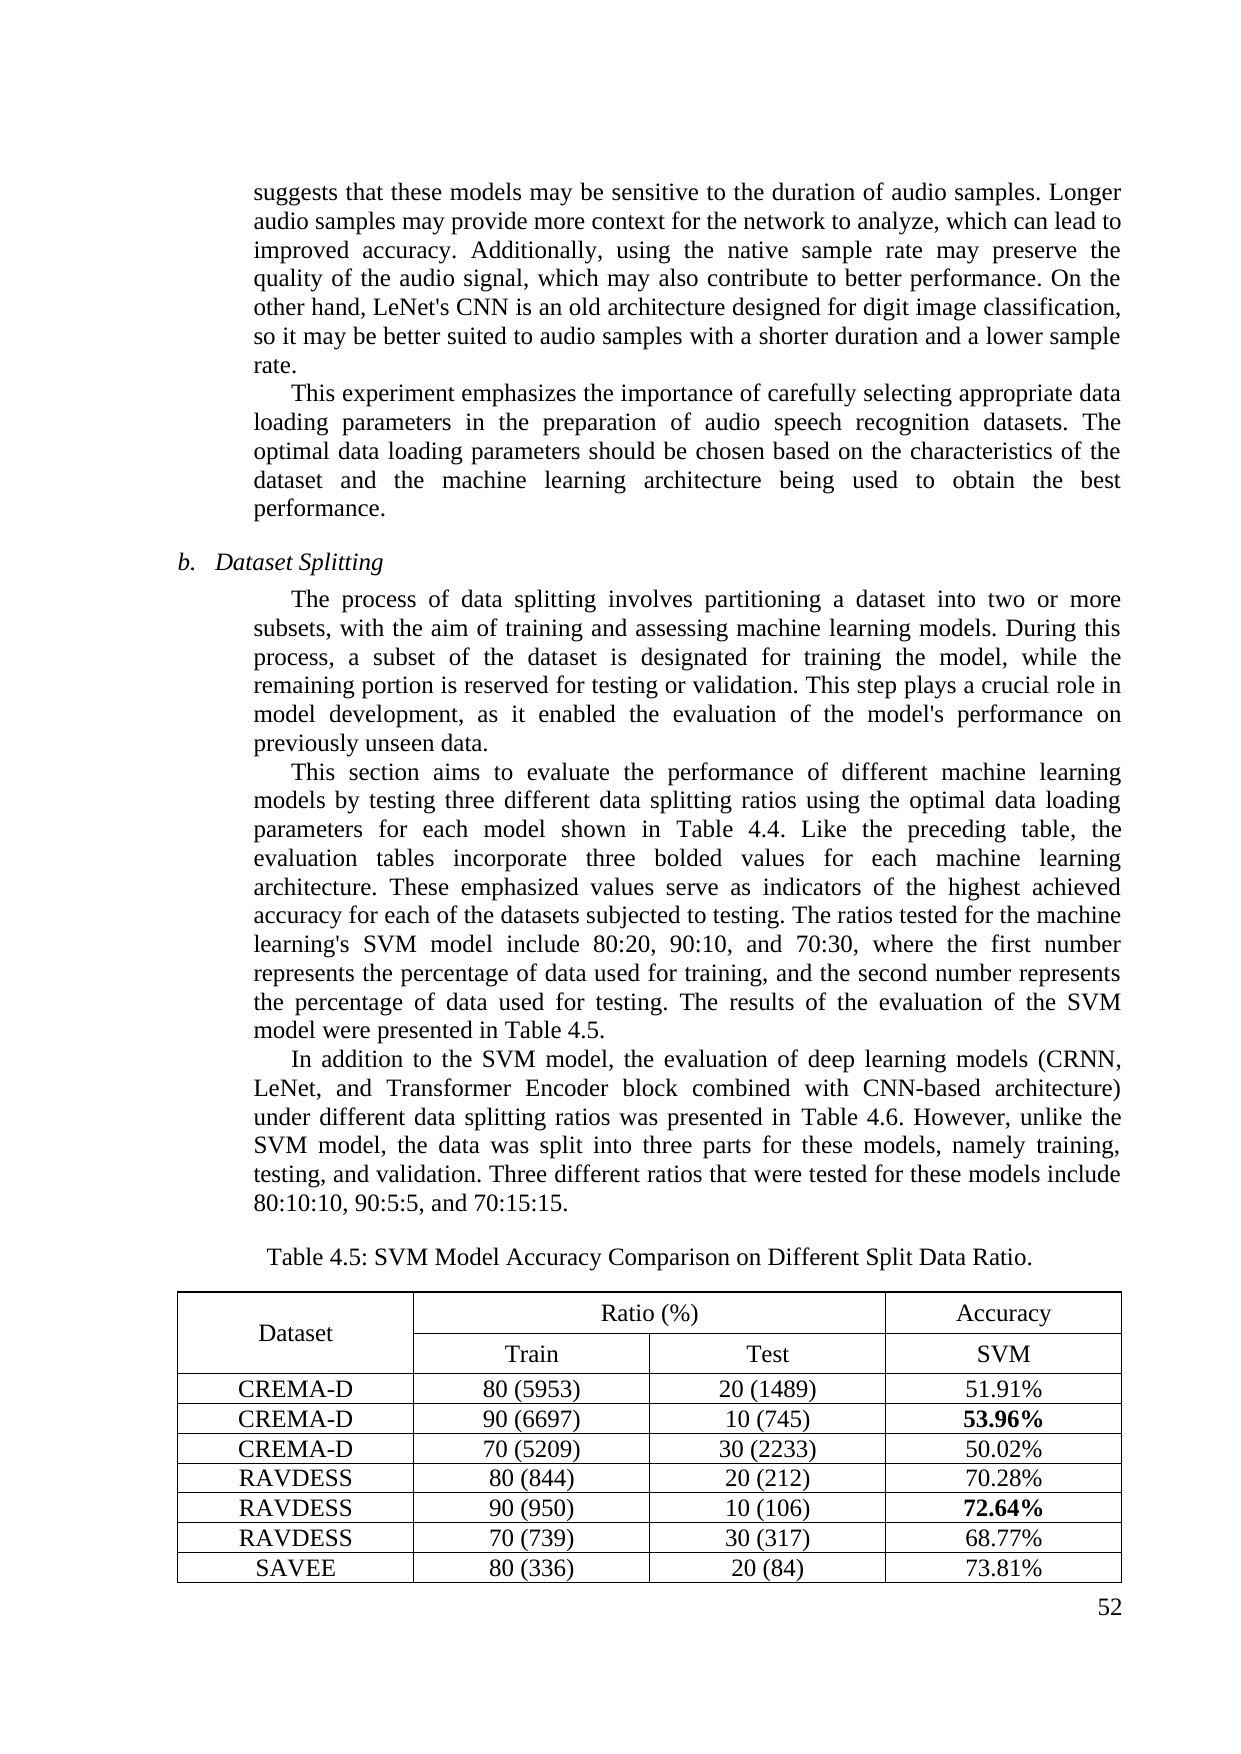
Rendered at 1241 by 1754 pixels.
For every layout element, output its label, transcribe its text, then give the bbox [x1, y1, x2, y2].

table_cell RAVDESS [178, 1523, 413, 1552]
table_cell 80 (844) [414, 1464, 649, 1492]
table_cell 10 (745) [650, 1404, 885, 1433]
text In addition to the SVM model, the evaluation of deep learning models (CRNN, LeNet, and Transformer Encoder block combined with CNN-based architecture) under different data splitting ratios was presented in Table 4.6. However, unlike the SVM model, the data was split into three parts for these models, namely training, testing, and validation. Three different ratios that were tested for these models include 80:10:10, 90:5:5, and 70:15:15. [253, 1044, 1122, 1217]
text This section aims to evaluate the performance of different machine learning models by testing three different data splitting ratios using the optimal data loading parameters for each model shown in Table 4.4. Like the preceding table, the evaluation tables incorporate three bolded values for each machine learning architecture. These emphasized values serve as indicators of the highest achieved accuracy for each of the datasets subjected to testing. The ratios tested for the machine learning's SVM model include 80:20, 90:10, and 70:30, where the first number represents the percentage of data used for training, and the second number represents the percentage of data used for testing. The results of the evaluation of the SVM model were presented in Table 4.5. [253, 757, 1122, 1044]
table_cell 30 (2233) [650, 1434, 885, 1462]
table_cell 30 (317) [650, 1523, 885, 1552]
table_header Ratio (%) [414, 1293, 885, 1333]
table_cell CREMA-D [178, 1404, 413, 1433]
table_cell CREMA-D [178, 1434, 413, 1462]
table_cell 73.81% [886, 1553, 1121, 1582]
text The process of data splitting involves partitioning a dataset into two or more subsets, with the aim of training and assessing machine learning models. During this process, a subset of the dataset is designated for training the model, while the remaining portion is reserved for testing or validation. This step plays a crucial role in model development, as it enabled the evaluation of the model's performance on previously unseen data. [253, 584, 1122, 757]
table_cell 80 (5953) [414, 1374, 649, 1403]
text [253, 177, 1122, 378]
table_cell 20 (1489) [650, 1374, 885, 1403]
table_cell 70.28% [886, 1464, 1121, 1492]
table_cell 90 (6697) [414, 1404, 649, 1433]
table_cell 50.02% [886, 1434, 1121, 1462]
table_cell 90 (950) [414, 1493, 649, 1522]
table_cell CREMA-D [178, 1374, 413, 1403]
text Table 4.5: SVM Model Accuracy Comparison on Different Split Data Ratio. [177, 1242, 1122, 1271]
table_header Dataset [178, 1293, 413, 1373]
table_cell 72.64% [886, 1493, 1121, 1522]
table_header Accuracy [886, 1293, 1121, 1333]
table_cell 20 (84) [650, 1553, 885, 1582]
table_cell 51.91% [886, 1374, 1121, 1403]
table_cell RAVDESS [178, 1464, 413, 1492]
table_cell 70 (739) [414, 1523, 649, 1552]
table_cell 53.96% [886, 1404, 1121, 1433]
table_cell SAVEE [178, 1553, 413, 1582]
text This experiment emphasizes the importance of carefully selecting appropriate data loading parameters in the preparation of audio speech recognition datasets. The optimal data loading parameters should be chosen based on the characteristics of the dataset and the machine learning architecture being used to obtain the best performance. [253, 378, 1122, 522]
table_cell 68.77% [886, 1523, 1121, 1552]
table_cell SVM [886, 1334, 1121, 1373]
table_cell RAVDESS [178, 1493, 413, 1522]
table_cell 70 (5209) [414, 1434, 649, 1462]
table_cell 10 (106) [650, 1493, 885, 1522]
table_cell Test [650, 1334, 885, 1373]
table_cell 80 (336) [414, 1553, 649, 1582]
table_cell 20 (212) [650, 1464, 885, 1492]
table_cell Train [414, 1334, 649, 1373]
list Dataset Splitting [177, 547, 1122, 576]
